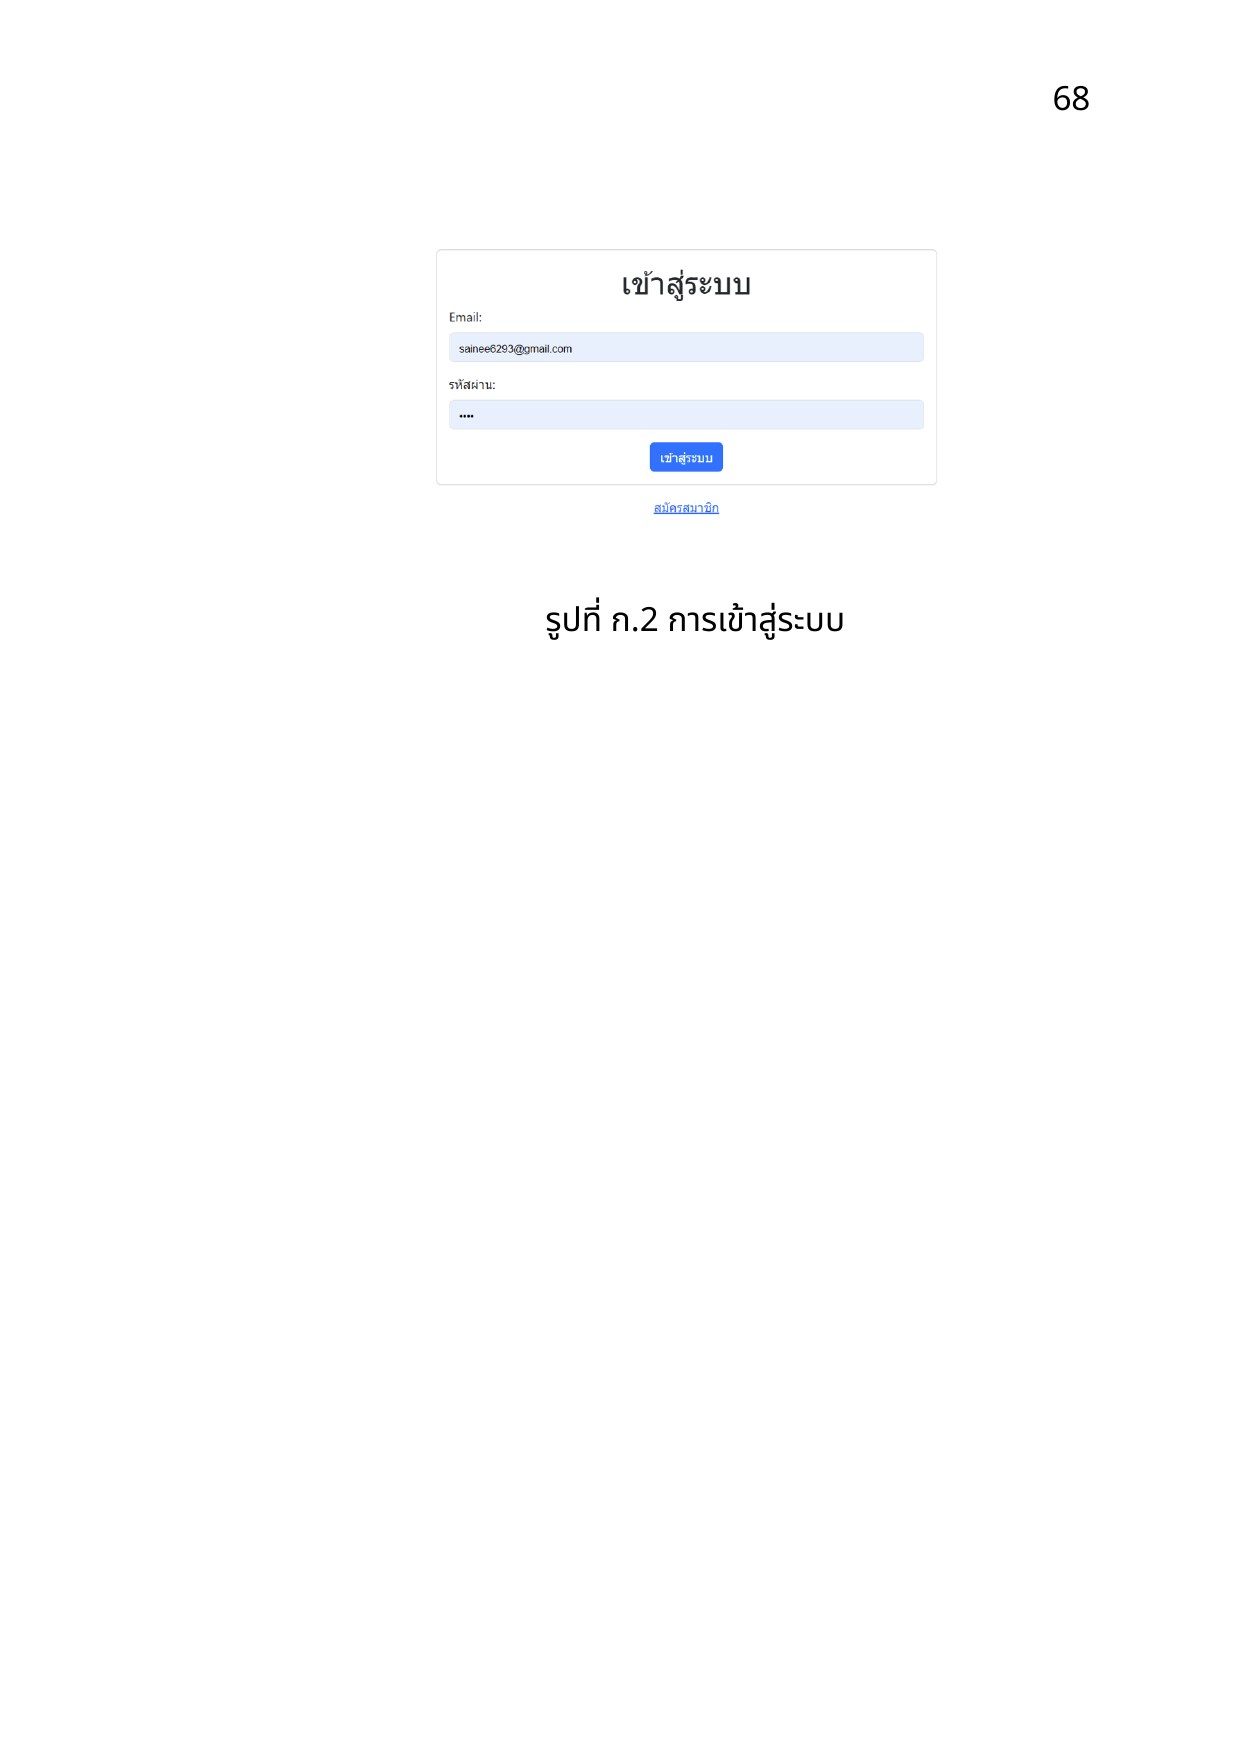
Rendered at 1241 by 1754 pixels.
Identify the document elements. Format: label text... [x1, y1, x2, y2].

picture [366, 225, 1024, 576]
text รูปที่ ก.2 การเข้าสู่ระบบ [262, 596, 1090, 647]
